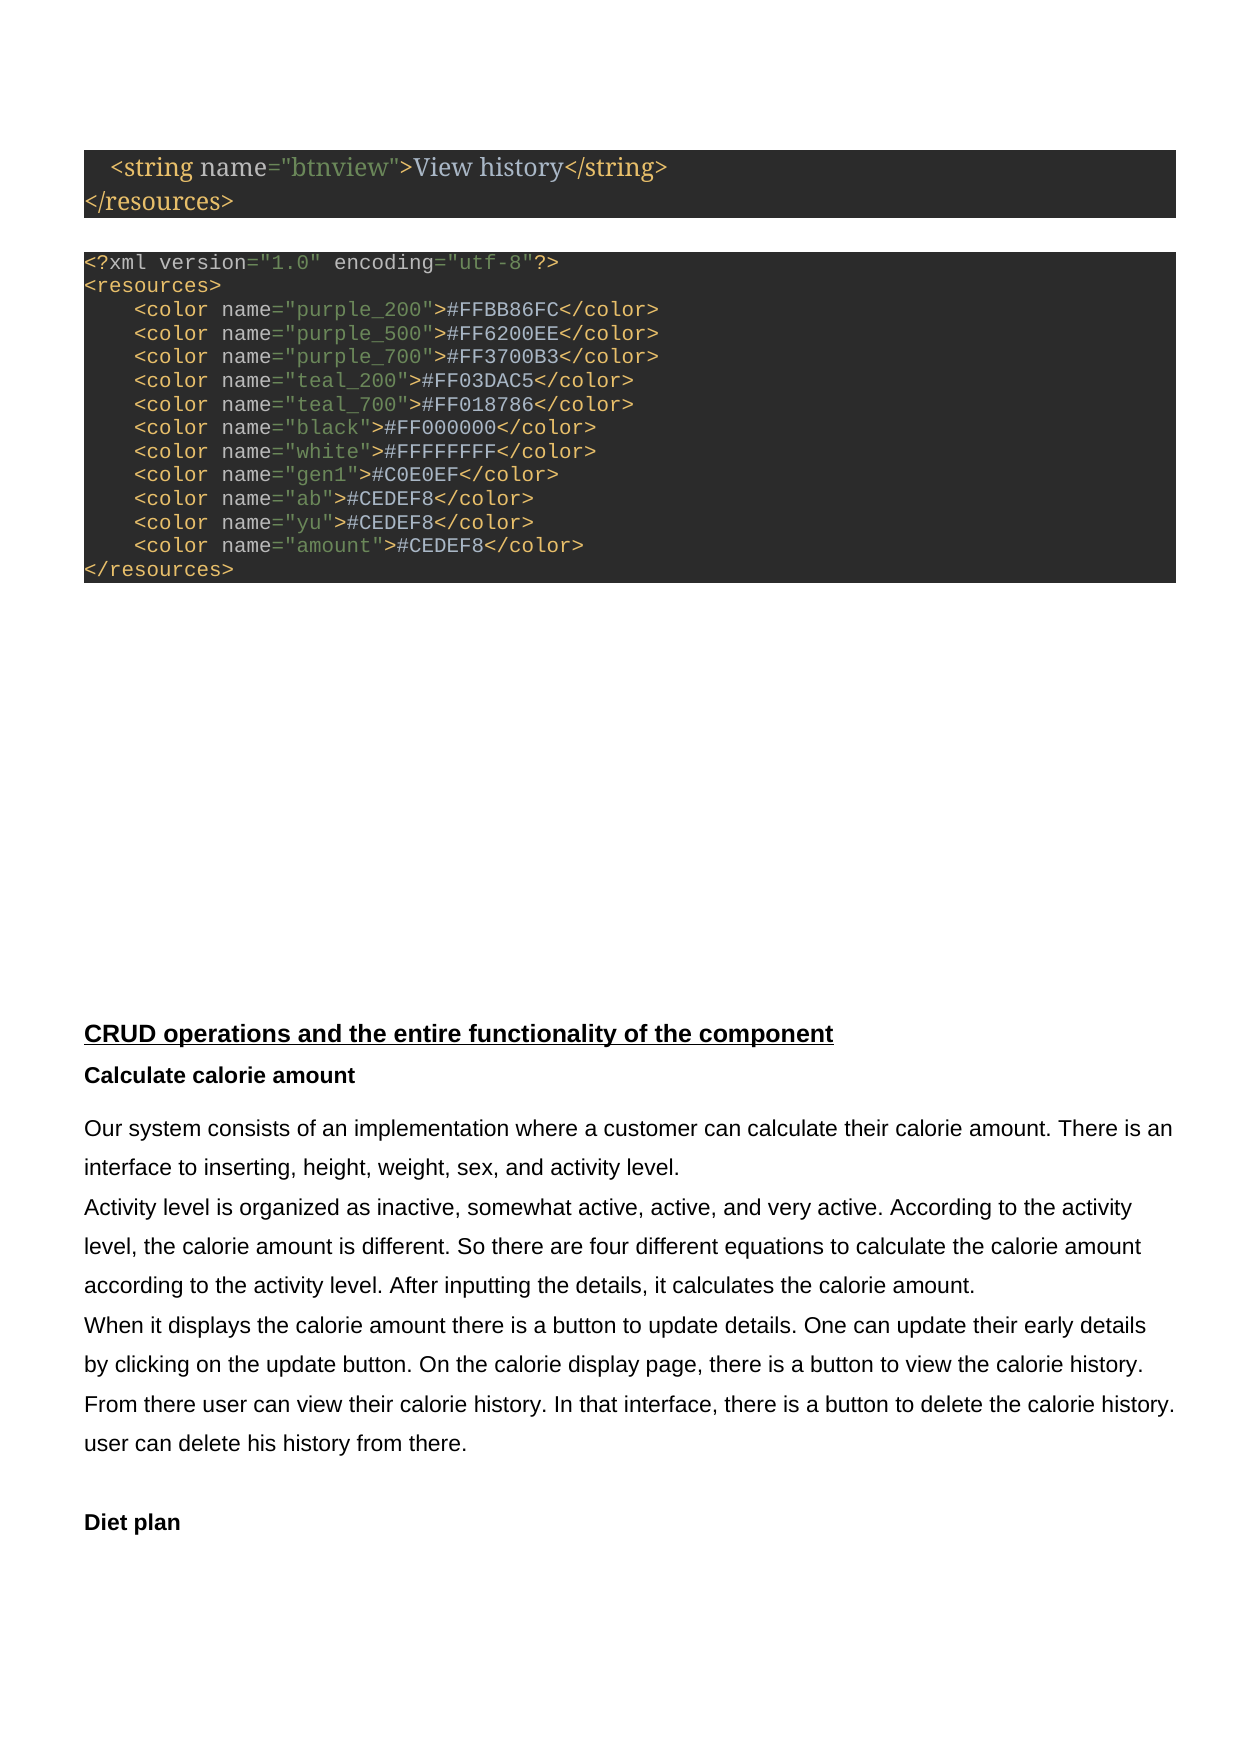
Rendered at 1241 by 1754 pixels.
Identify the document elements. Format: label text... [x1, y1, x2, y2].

text Our system consists of an implementation where a customer can calculate their calorie amount. There is an interface to inserting, height, weight, sex, and activity level. [84, 1114, 1176, 1180]
text Calculate calorie amount [84, 1062, 1176, 1088]
text Activity level is organized as inactive, somewhat active, active, and very active. According to the activity level, the calorie amount is different. So there are four different equations to calculate the calorie amount according to the activity level. After inputting the details, it calculates the calorie amount. [84, 1193, 1176, 1299]
text CRUD operations and the entire functionality of the component [84, 1019, 1176, 1047]
text When it displays the calorie amount there is a button to update details. One can update their early details by clicking on the update button. On the calorie display page, there is a button to view the calorie history. From there user can view their calorie history. In that interface, there is a button to delete the calorie history. user can delete his history from there. [84, 1312, 1176, 1457]
text Diet plan [84, 1509, 1176, 1536]
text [84, 150, 1176, 218]
text <?xml version="1.0" encoding="utf-8"?> <resources> <color name="purple_200">#FFBB86FC</color> <color name="purple_500">#FF6200EE</color> <color name="purple_700">#FF3700B3</color> <color name="teal_200">#FF03DAC5</color> <color name="teal_700">#FF018786</color> <color name="black">#FF000000</color> <color name="white">#FFFFFFFF</color> <color name="gen1">#C0E0EF</color> <color name="ab">#CEDEF8</color> <color name="yu">#CEDEF8</color> <color name="amount">#CEDEF8</color> </resources> [84, 252, 1176, 583]
